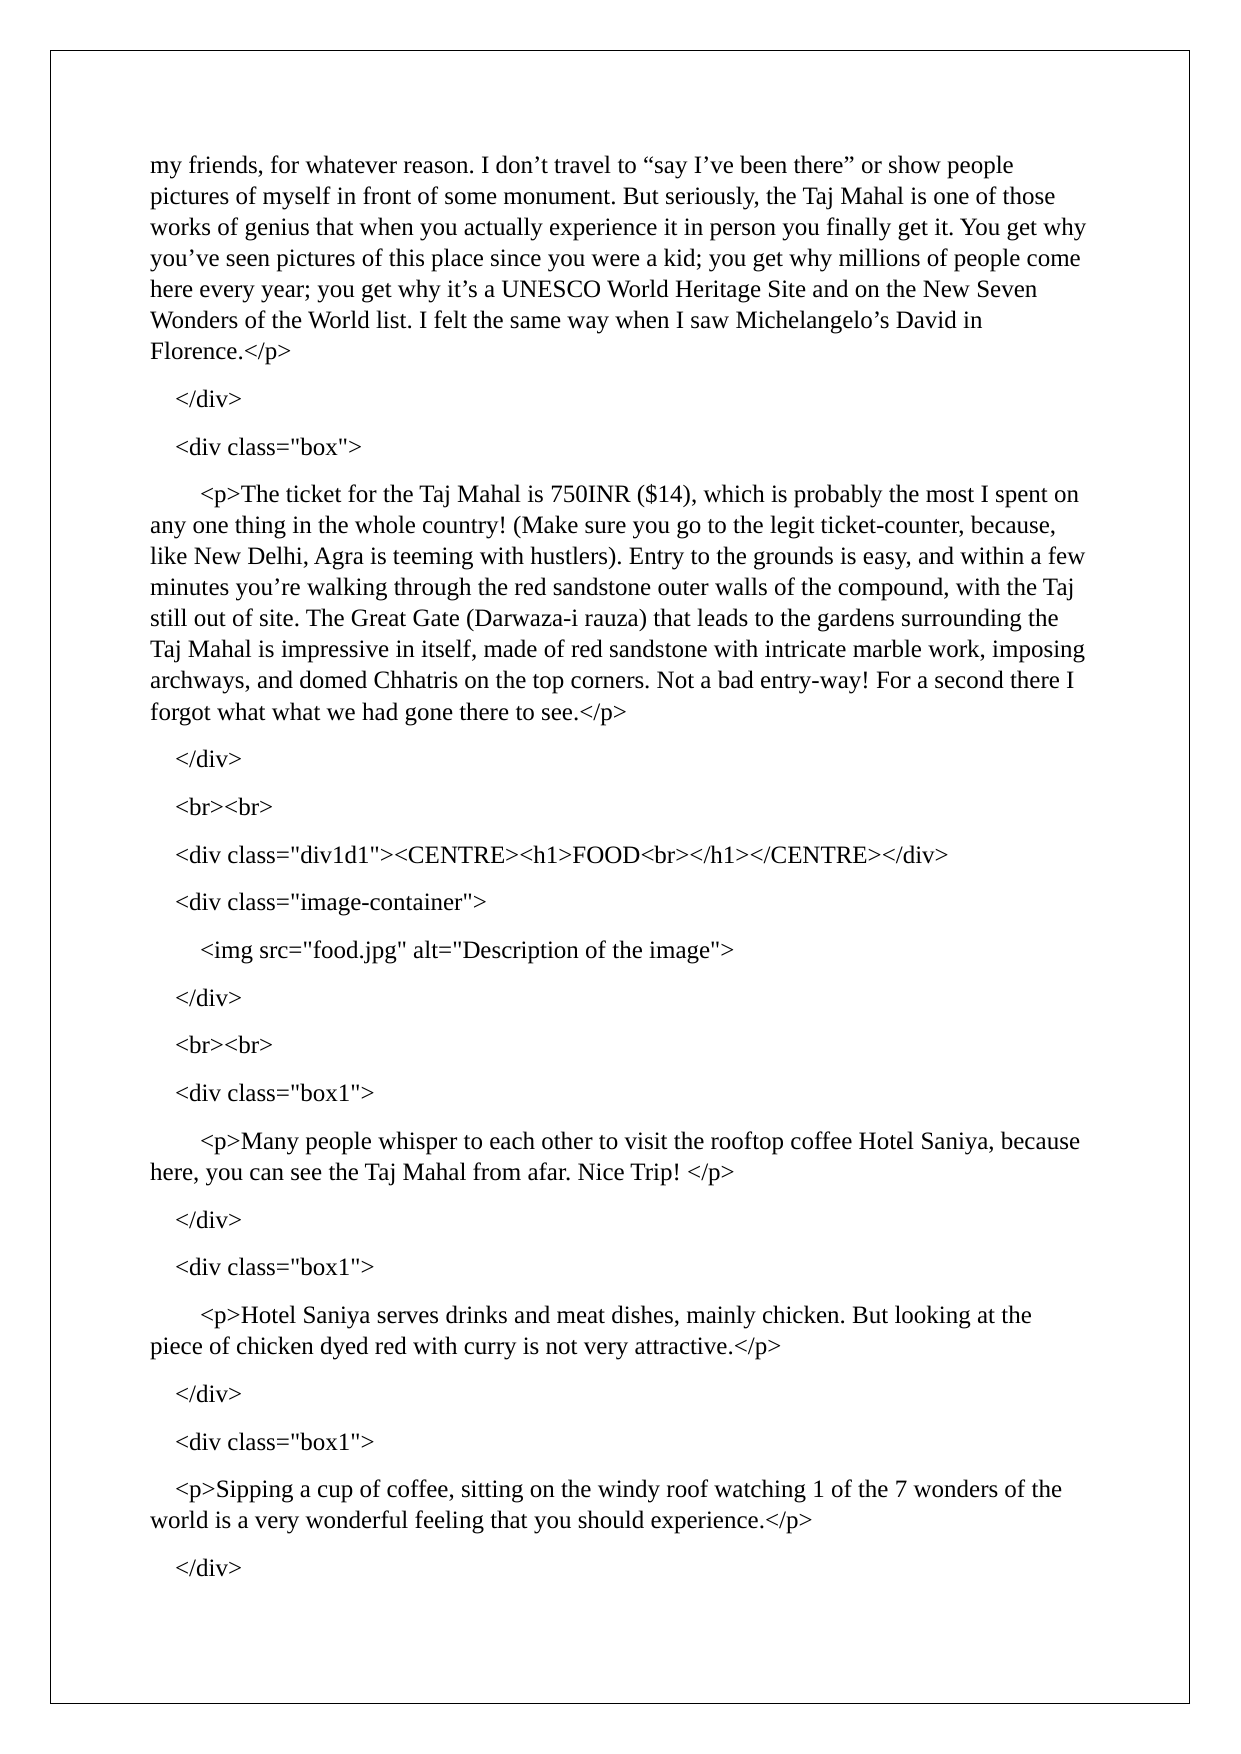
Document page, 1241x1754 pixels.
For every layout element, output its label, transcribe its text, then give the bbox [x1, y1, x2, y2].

text </div> [150, 744, 1090, 773]
text </div> [150, 983, 1090, 1012]
text <div class="box1"> [150, 1427, 1090, 1455]
text <div class="box"> [150, 432, 1090, 460]
text <img src="food.jpg" alt="Description of the image"> [150, 935, 1090, 964]
text <p>Sipping a cup of coffee, sitting on the windy roof watching 1 of the 7 wonders of the world is a very wonderful feeling that you should experience.</p> [150, 1474, 1090, 1534]
text <div class="image-container"> [150, 887, 1090, 916]
text </div> [150, 1553, 1090, 1582]
text <p>Many people whisper to each other to visit the rooftop coffee Hotel Saniya, because here, you can see the Taj Mahal from afar. Nice Trip! </p> [150, 1126, 1090, 1186]
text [150, 150, 1090, 365]
text </div> [150, 1379, 1090, 1408]
text <p>The ticket for the Taj Mahal is 750INR ($14), which is probably the most I spent on any one thing in the whole country! (Make sure you go to the legit ticket-counter, because, like New Delhi, Agra is teeming with hustlers). Entry to the grounds is easy, and within a few minutes you’re walking through the red sandstone outer walls of the compound, with the Taj still out of site. The Great Gate (Darwaza-i rauza) that leads to the gardens surrounding the Taj Mahal is impressive in itself, made of red sandstone with intricate marble work, imposing archways, and domed Chhatris on the top corners. Not a bad entry-way! For a second there I forgot what what we had gone there to see.</p> [150, 479, 1090, 725]
text <div class="box1"> [150, 1078, 1090, 1107]
text <p>Hotel Saniya serves drinks and meat dishes, mainly chicken. But looking at the piece of chicken dyed red with curry is not very attractive.</p> [150, 1300, 1090, 1360]
text </div> [150, 384, 1090, 413]
text <div class="box1"> [150, 1252, 1090, 1281]
text <br><br> [150, 792, 1090, 821]
text <div class="div1d1"><CENTRE><h1>FOOD<br></h1></CENTRE></div> [150, 840, 1090, 868]
text <br><br> [150, 1031, 1090, 1059]
text </div> [150, 1205, 1090, 1233]
